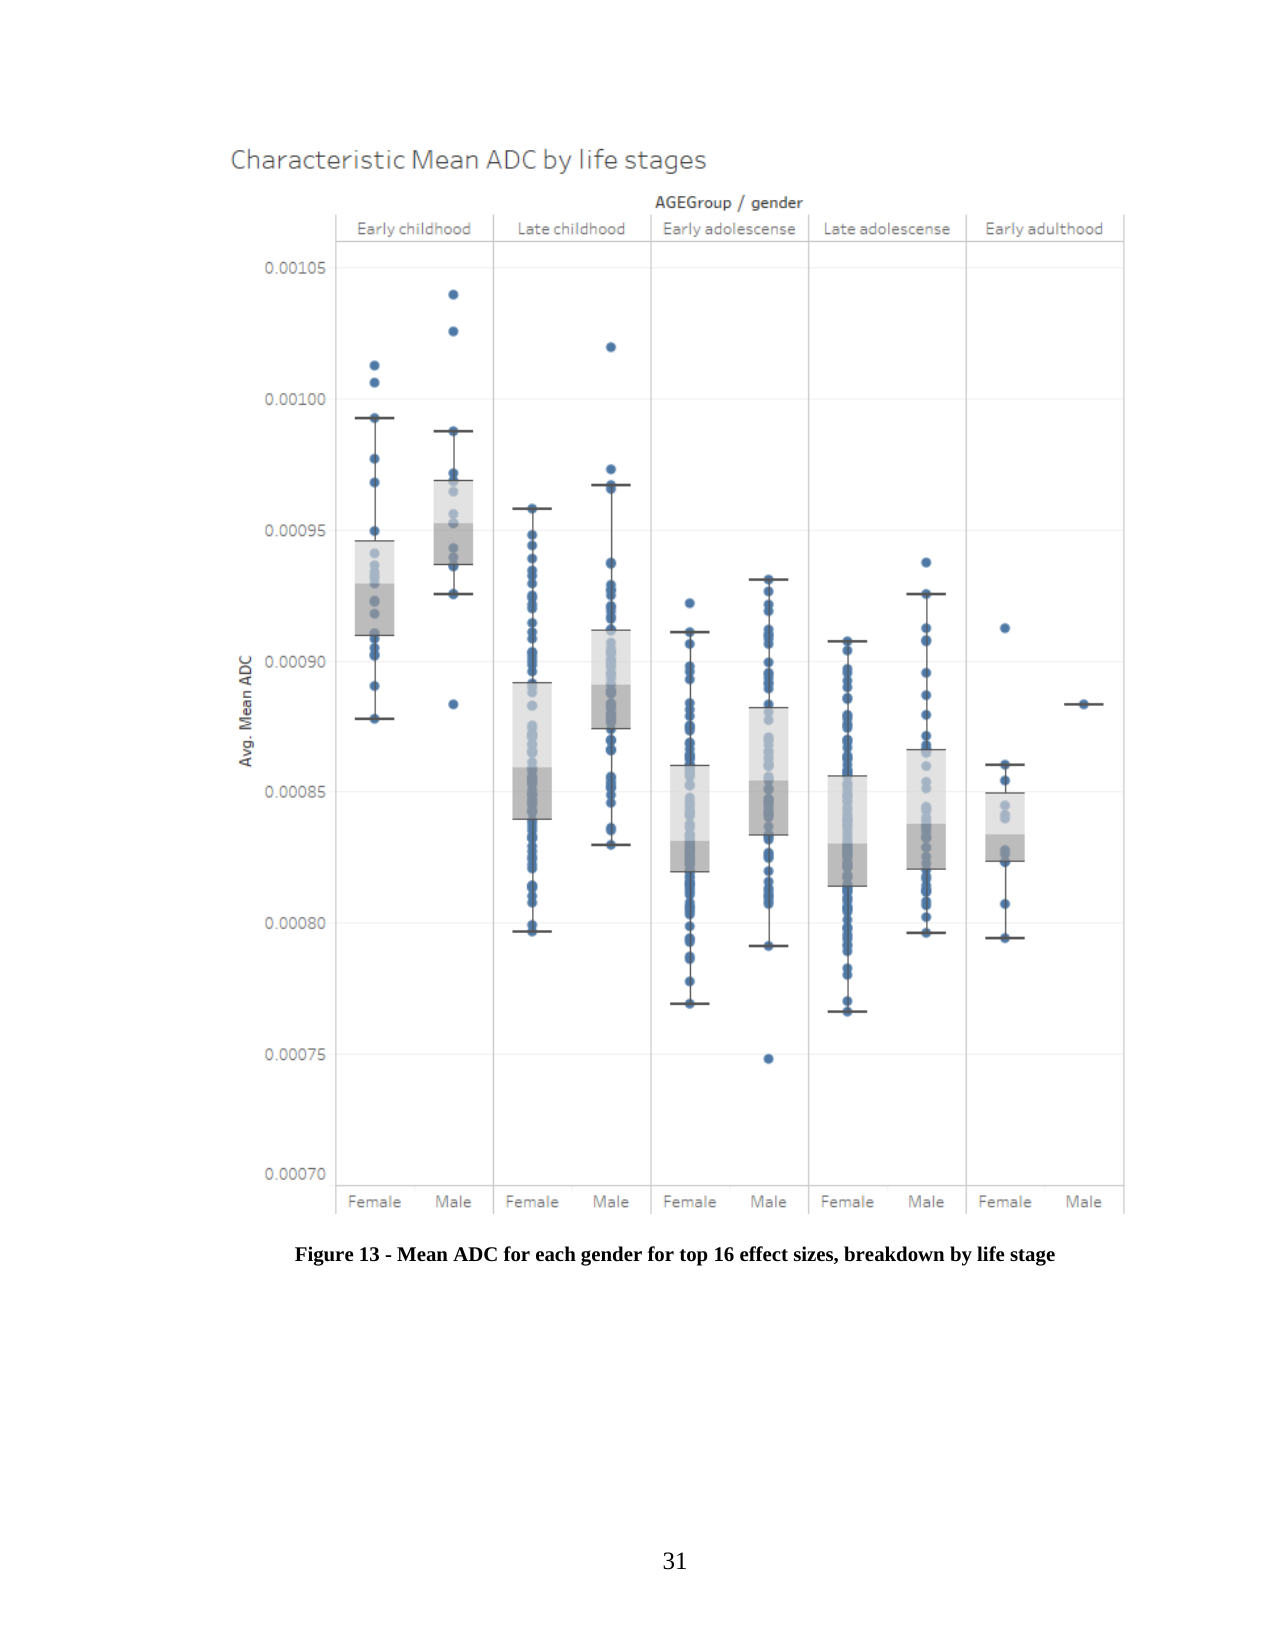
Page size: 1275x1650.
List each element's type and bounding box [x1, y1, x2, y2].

picture [225, 132, 1125, 1214]
